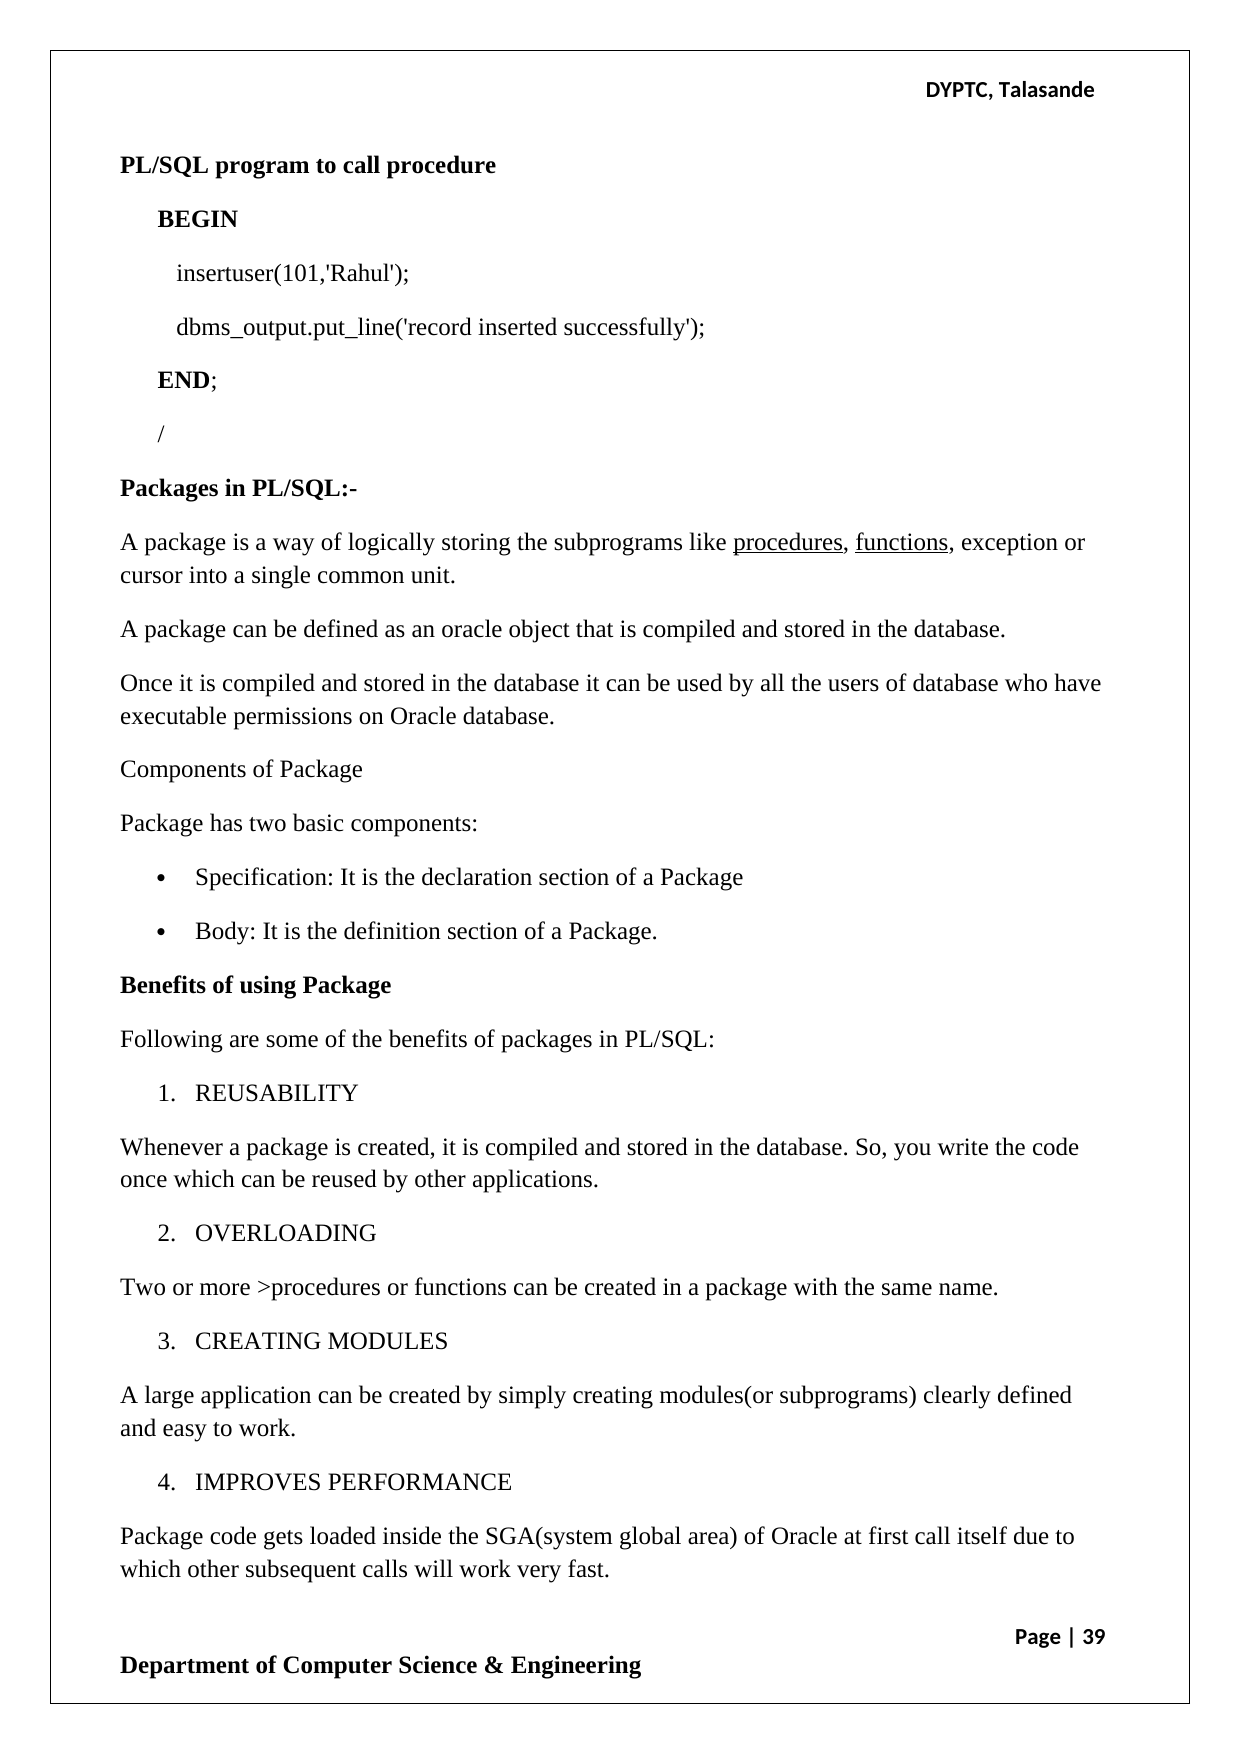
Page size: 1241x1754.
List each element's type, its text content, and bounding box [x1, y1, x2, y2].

list Body: It is the definition section of a Package. [157, 916, 1105, 945]
text insertuser(101,'Rahul'); [157, 258, 1105, 286]
text A package is a way of logically storing the subprograms like procedures, functions, exception or cursor into a single common unit. [120, 527, 1105, 589]
text BEGIN [157, 204, 1105, 233]
list OVERLOADING [157, 1218, 1105, 1247]
text A package can be defined as an oracle object that is compiled and stored in the database. [120, 614, 1105, 643]
list REUSABILITY [157, 1078, 1105, 1106]
text A large application can be created by simply creating modules(or subprograms) clearly defined and easy to work. [120, 1380, 1105, 1442]
text / [157, 419, 1105, 448]
text Benefits of using Package [120, 970, 1105, 999]
text END; [157, 365, 1105, 394]
text Packages in PL/SQL:- [120, 473, 1105, 502]
text Package has two basic components: [120, 808, 1105, 837]
text Once it is compiled and stored in the database it can be used by all the users of database who have executable permissions on Oracle database. [120, 668, 1105, 729]
text Components of Package [120, 754, 1105, 783]
text Following are some of the benefits of packages in PL/SQL: [120, 1024, 1105, 1053]
text Whenever a package is created, it is compiled and stored in the database. So, you write the code once which can be reused by other applications. [120, 1132, 1105, 1193]
list CREATING MODULES [157, 1326, 1105, 1355]
text Package code gets loaded inside the SGA(system global area) of Oracle at first call itself due to which other subsequent calls will work very fast. [120, 1521, 1105, 1582]
text dbms_output.put_line('record inserted successfully'); [157, 312, 1105, 340]
list Specification: It is the declaration section of a Package [157, 862, 1105, 891]
text Two or more >procedures or functions can be created in a package with the same name. [120, 1272, 1105, 1301]
text PL/SQL program to call procedure [120, 150, 1105, 179]
list IMPROVES PERFORMANCE [157, 1467, 1105, 1496]
